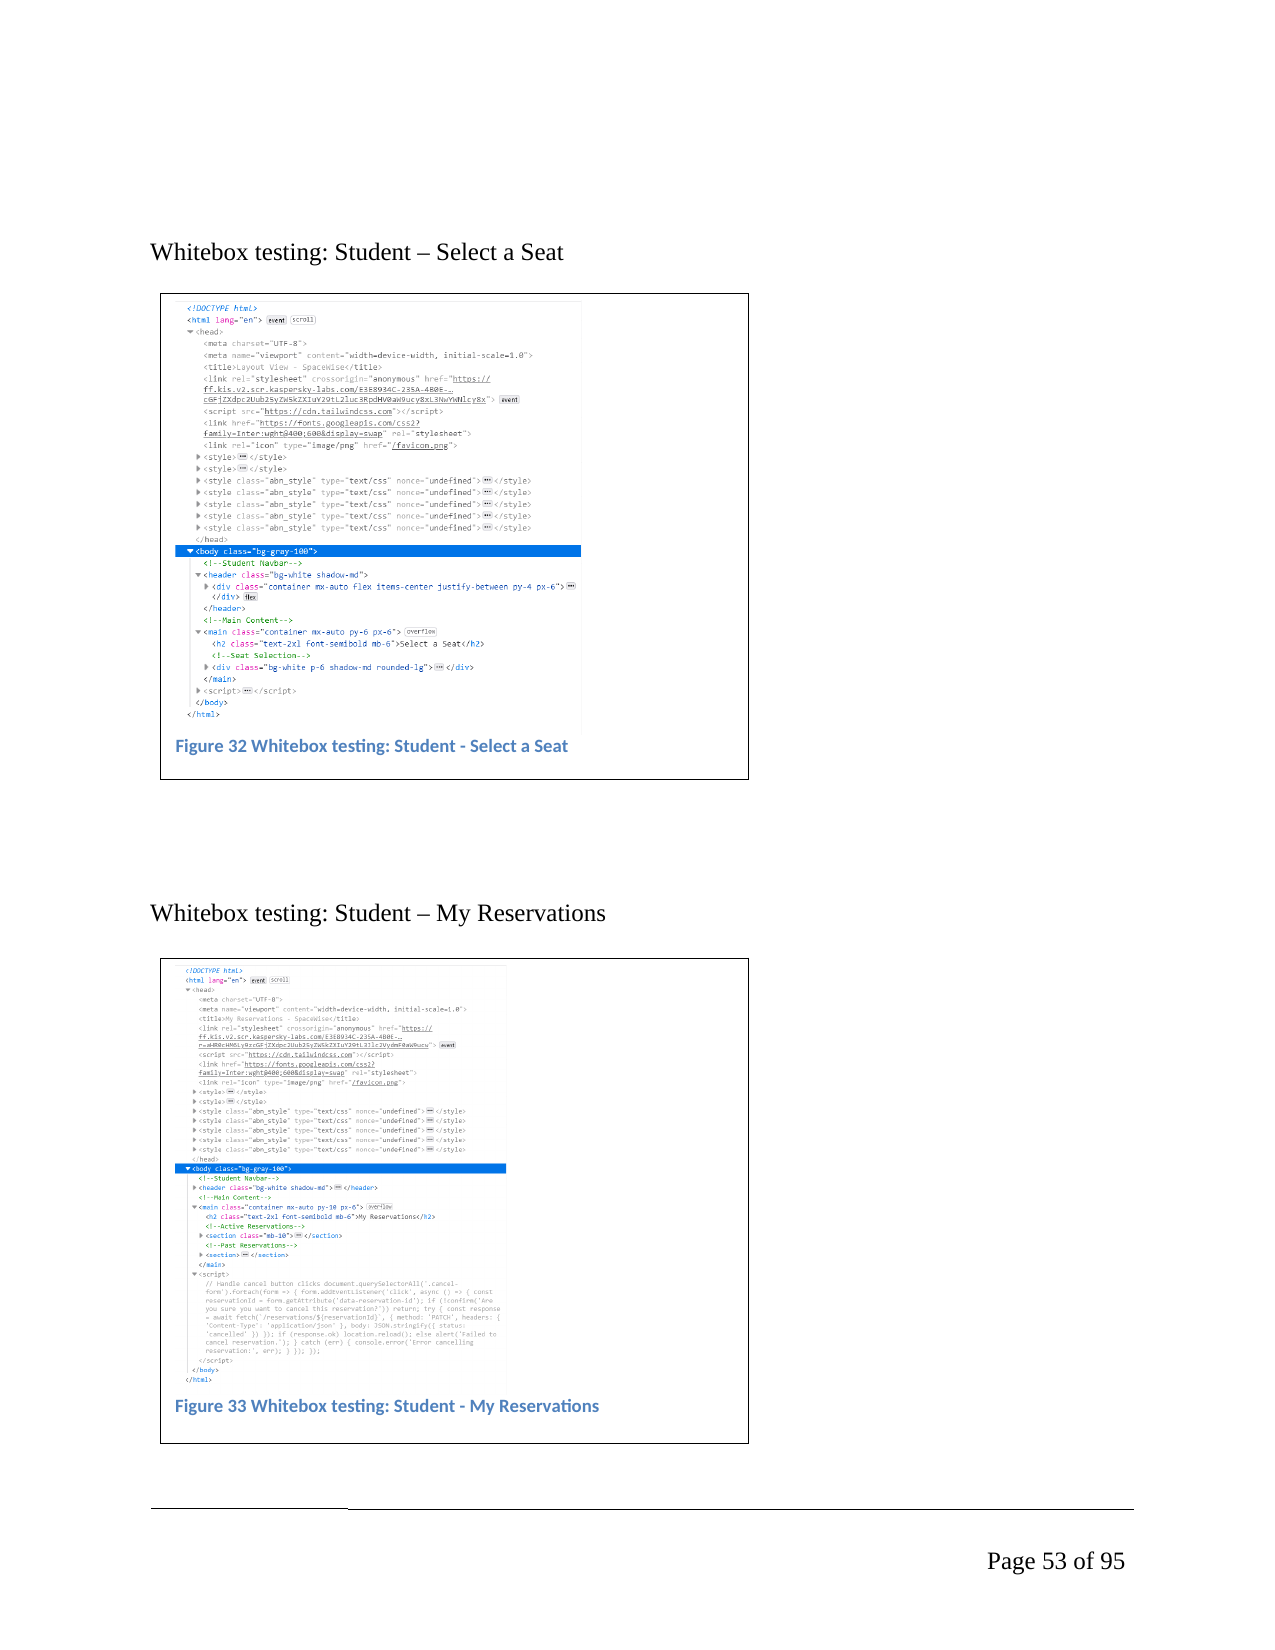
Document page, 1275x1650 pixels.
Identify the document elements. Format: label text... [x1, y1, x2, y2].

picture [175, 300, 582, 735]
picture [175, 965, 507, 1395]
text Whitebox testing: Student – My Reservations [150, 898, 1125, 927]
text Whitebox testing: Student – Select a Seat [150, 237, 1125, 266]
